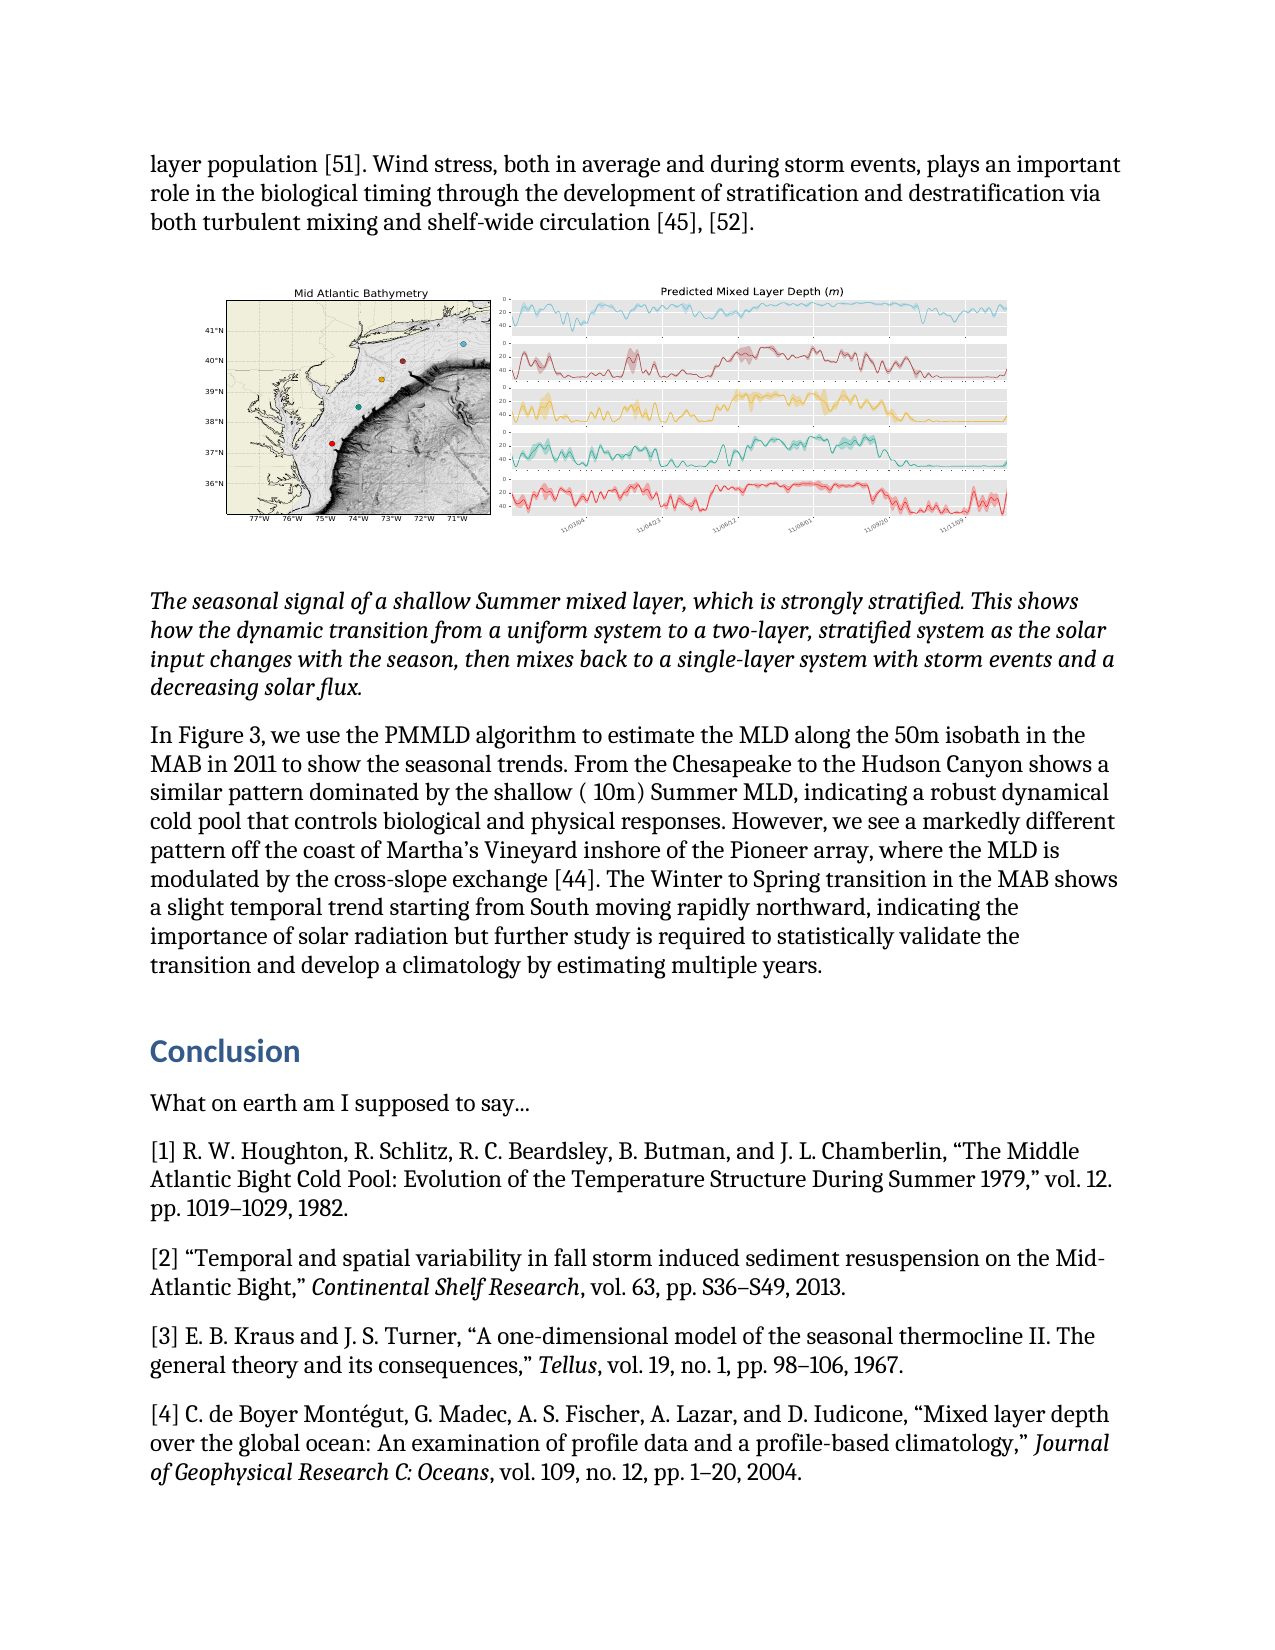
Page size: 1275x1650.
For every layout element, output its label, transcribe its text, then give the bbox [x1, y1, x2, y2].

text [2] “Temporal and spatial variability in fall storm induced sediment resuspension on the Mid-Atlantic Bight,” Continental Shelf Research, vol. 63, pp. S36–S49, 2013. [150, 1244, 1125, 1301]
text [3] E. B. Kraus and J. S. Turner, “A one-dimensional model of the seasonal thermocline II. The general theory and its consequences,” Tellus, vol. 19, no. 1, pp. 98–106, 1967. [150, 1322, 1125, 1379]
text [4] C. de Boyer Montégut, G. Madec, A. S. Fischer, A. Lazar, and D. Iudicone, “Mixed layer depth over the global ocean: An examination of profile data and a profile-based climatology,” Journal of Geophysical Research C: Oceans, vol. 109, no. 12, pp. 1–20, 2004. [150, 1400, 1125, 1487]
text In Figure 3, we use the PMMLD algorithm to estimate the MLD along the 50m isobath in the MAB in 2011 to show the seasonal trends. From the Chesapeake to the Hudson Canyon shows a similar pattern dominated by the shallow ( 10m) Summer MLD, indicating a robust dynamical cold pool that controls biological and physical responses. However, we see a markedly different pattern off the coast of Martha’s Vineyard inshore of the Pioneer array, where the MLD is modulated by the cross-slope exchange [44]. The Winter to Spring transition in the MAB shows a slight temporal trend starting from South moving rapidly northward, indicating the importance of solar radiation but further study is required to statistically validate the transition and develop a climatology by estimating multiple years. [150, 721, 1125, 979]
text What on earth am I supposed to say... [150, 1089, 1125, 1118]
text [150, 150, 1125, 236]
text [1] R. W. Houghton, R. Schlitz, R. C. Beardsley, B. Butman, and J. L. Chamberlin, “The Middle Atlantic Bight Cold Pool: Evolution of the Temperature Structure During Summer 1979,” vol. 12. pp. 1019–1029, 1982. [150, 1137, 1125, 1223]
text The seasonal signal of a shallow Summer mixed layer, which is strongly stratified. This shows how the dynamic transition from a uniform system to a two-layer, stratified system as the solar input changes with the season, then mixes back to a single-layer system with storm events and a decreasing solar flux. [150, 587, 1125, 702]
subtitle Conclusion [150, 1029, 1125, 1070]
